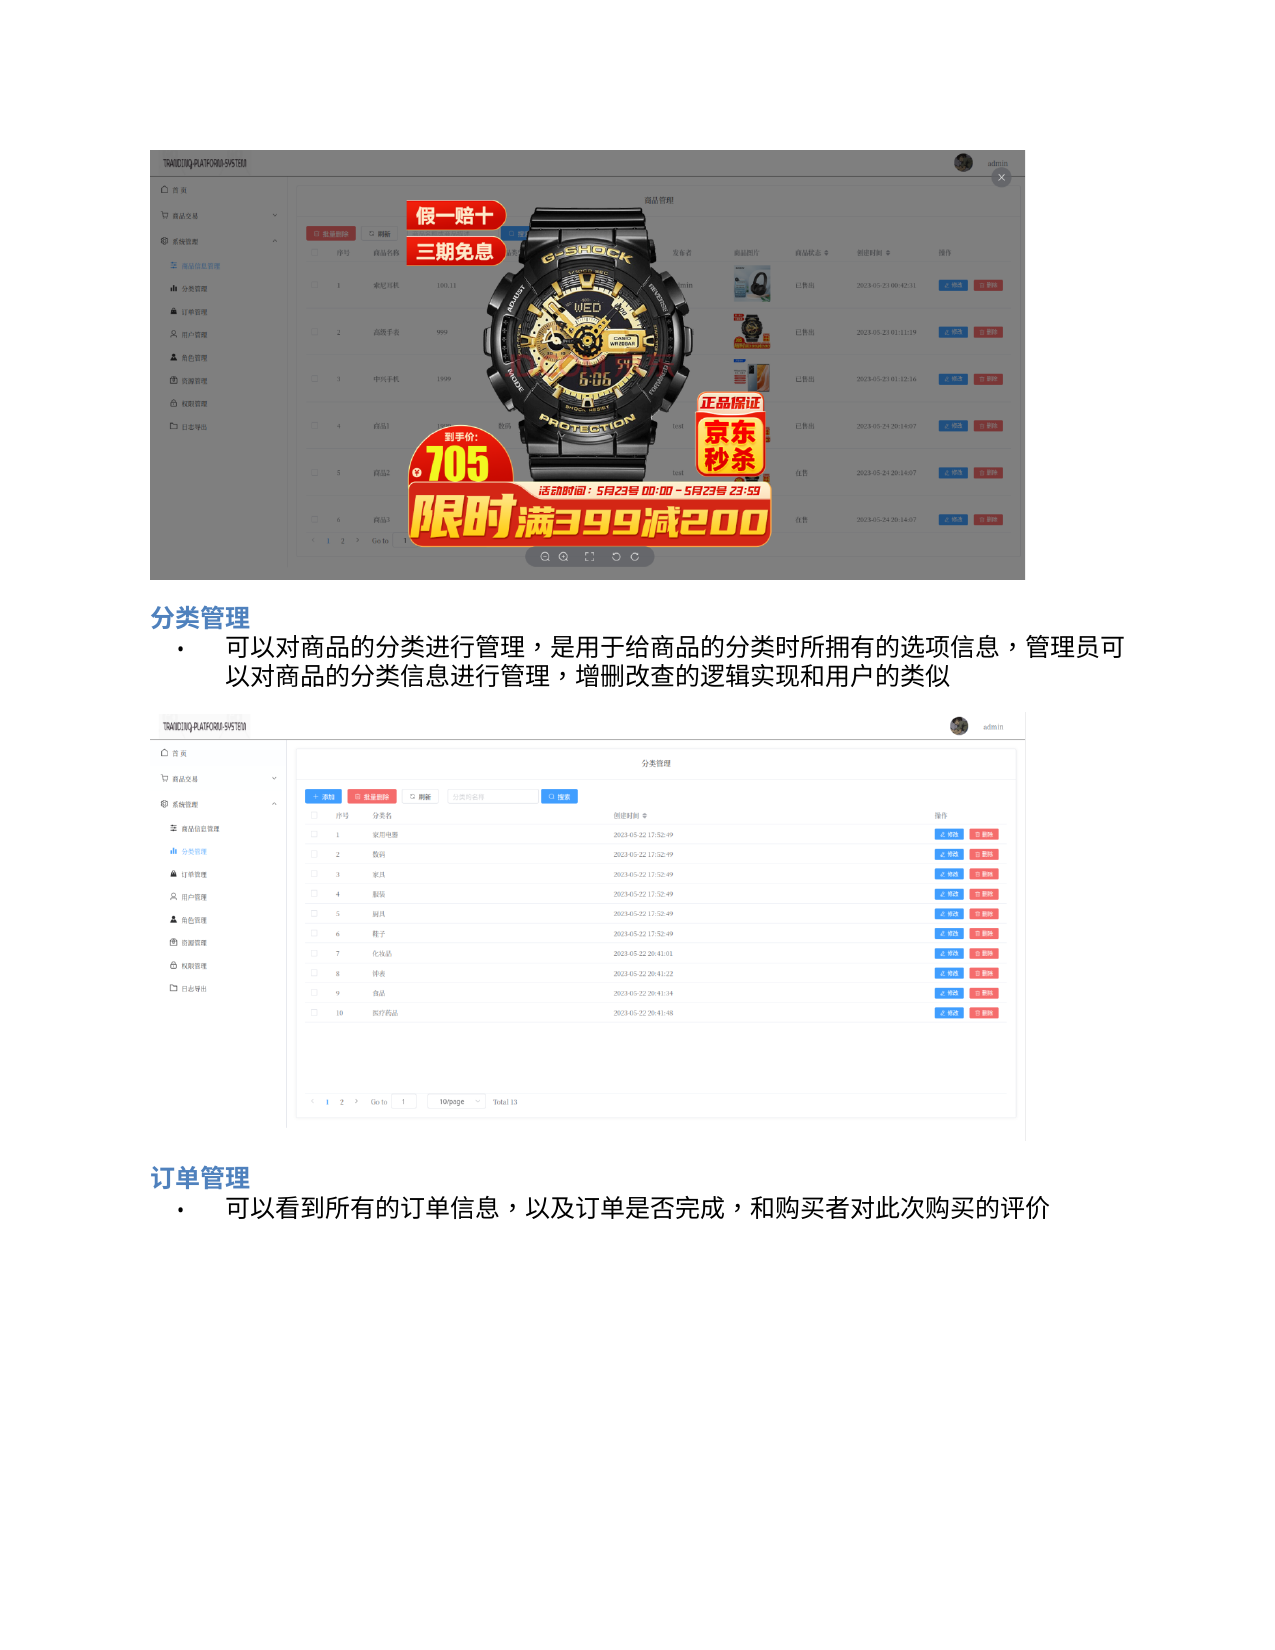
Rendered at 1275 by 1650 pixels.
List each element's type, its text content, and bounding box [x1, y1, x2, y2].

list 可以对商品的分类进行管理，是用于给商品的分类时所拥有的选项信息，管理员可以对商品的分类信息进行管理，增删改查的逻辑实现和用户的类似 [175, 634, 1125, 692]
list 可以看到所有的订单信息，以及订单是否完成，和购买者对此次购买的评价 [175, 1195, 1125, 1224]
picture [150, 712, 1025, 1141]
subtitle 订单管理 [150, 1161, 1125, 1195]
picture [150, 150, 1025, 580]
subtitle 分类管理 [150, 600, 1125, 634]
